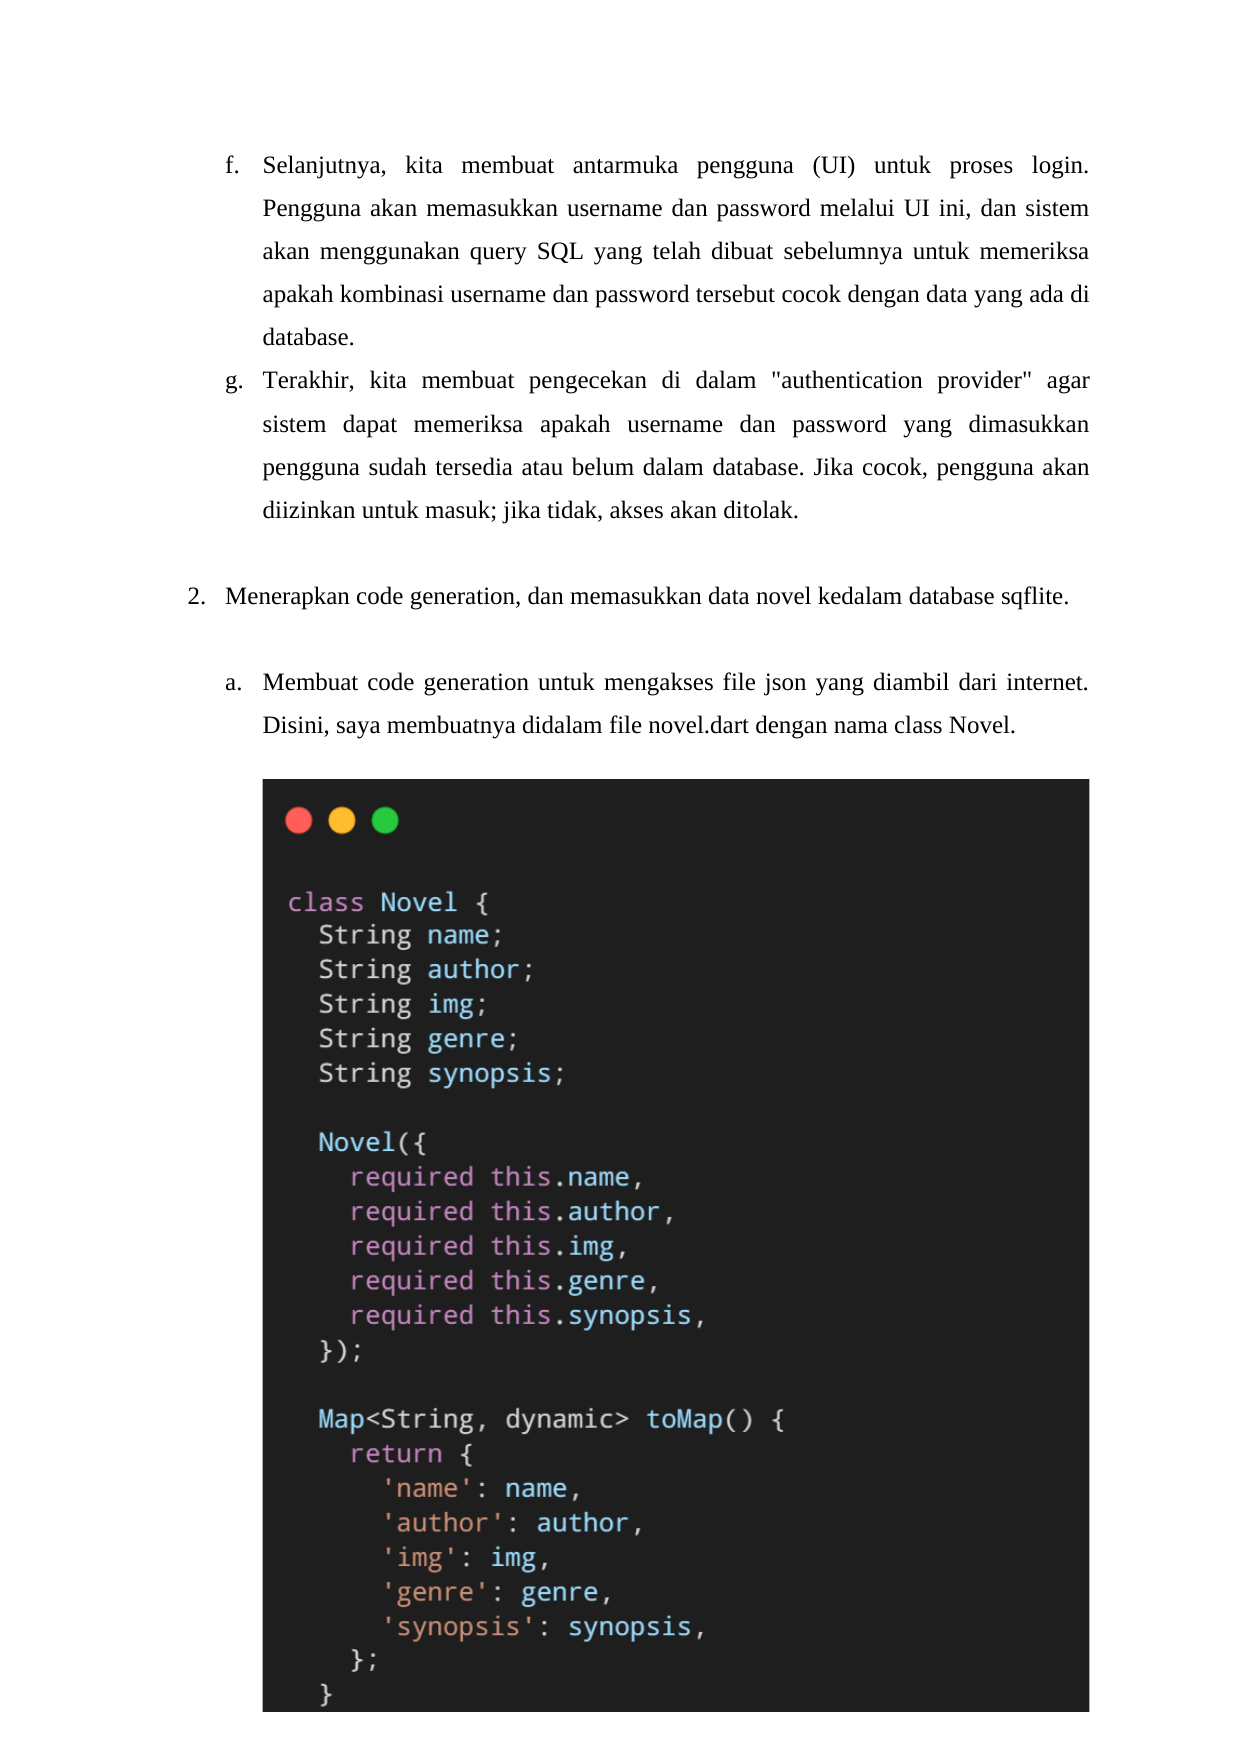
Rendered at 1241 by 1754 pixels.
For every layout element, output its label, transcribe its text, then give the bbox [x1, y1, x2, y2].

list Menerapkan code generation, dan memasukkan data novel kedalam database sqflite. [187, 581, 1090, 610]
list Membuat code generation untuk mengakses file json yang diambil dari internet. Disini, saya membuatnya didalam file novel.dart dengan nama class Novel. [225, 667, 1090, 739]
list Terakhir, kita membuat pengecekan di dalam "authentication provider" agar sistem dapat memeriksa apakah username dan password yang dimasukkan pengguna sudah tersedia atau belum dalam database. Jika cocok, pengguna akan diizinkan untuk masuk; jika tidak, akses akan ditolak. [225, 366, 1090, 524]
list Selanjutnya, kita membuat antarmuka pengguna (UI) untuk proses login. Pengguna akan memasukkan username dan password melalui UI ini, dan sistem akan menggunakan query SQL yang telah dibuat sebelumnya untuk memeriksa apakah kombinasi username dan password tersebut cocok dengan data yang ada di database. [225, 150, 1090, 351]
picture [262, 779, 1090, 1712]
